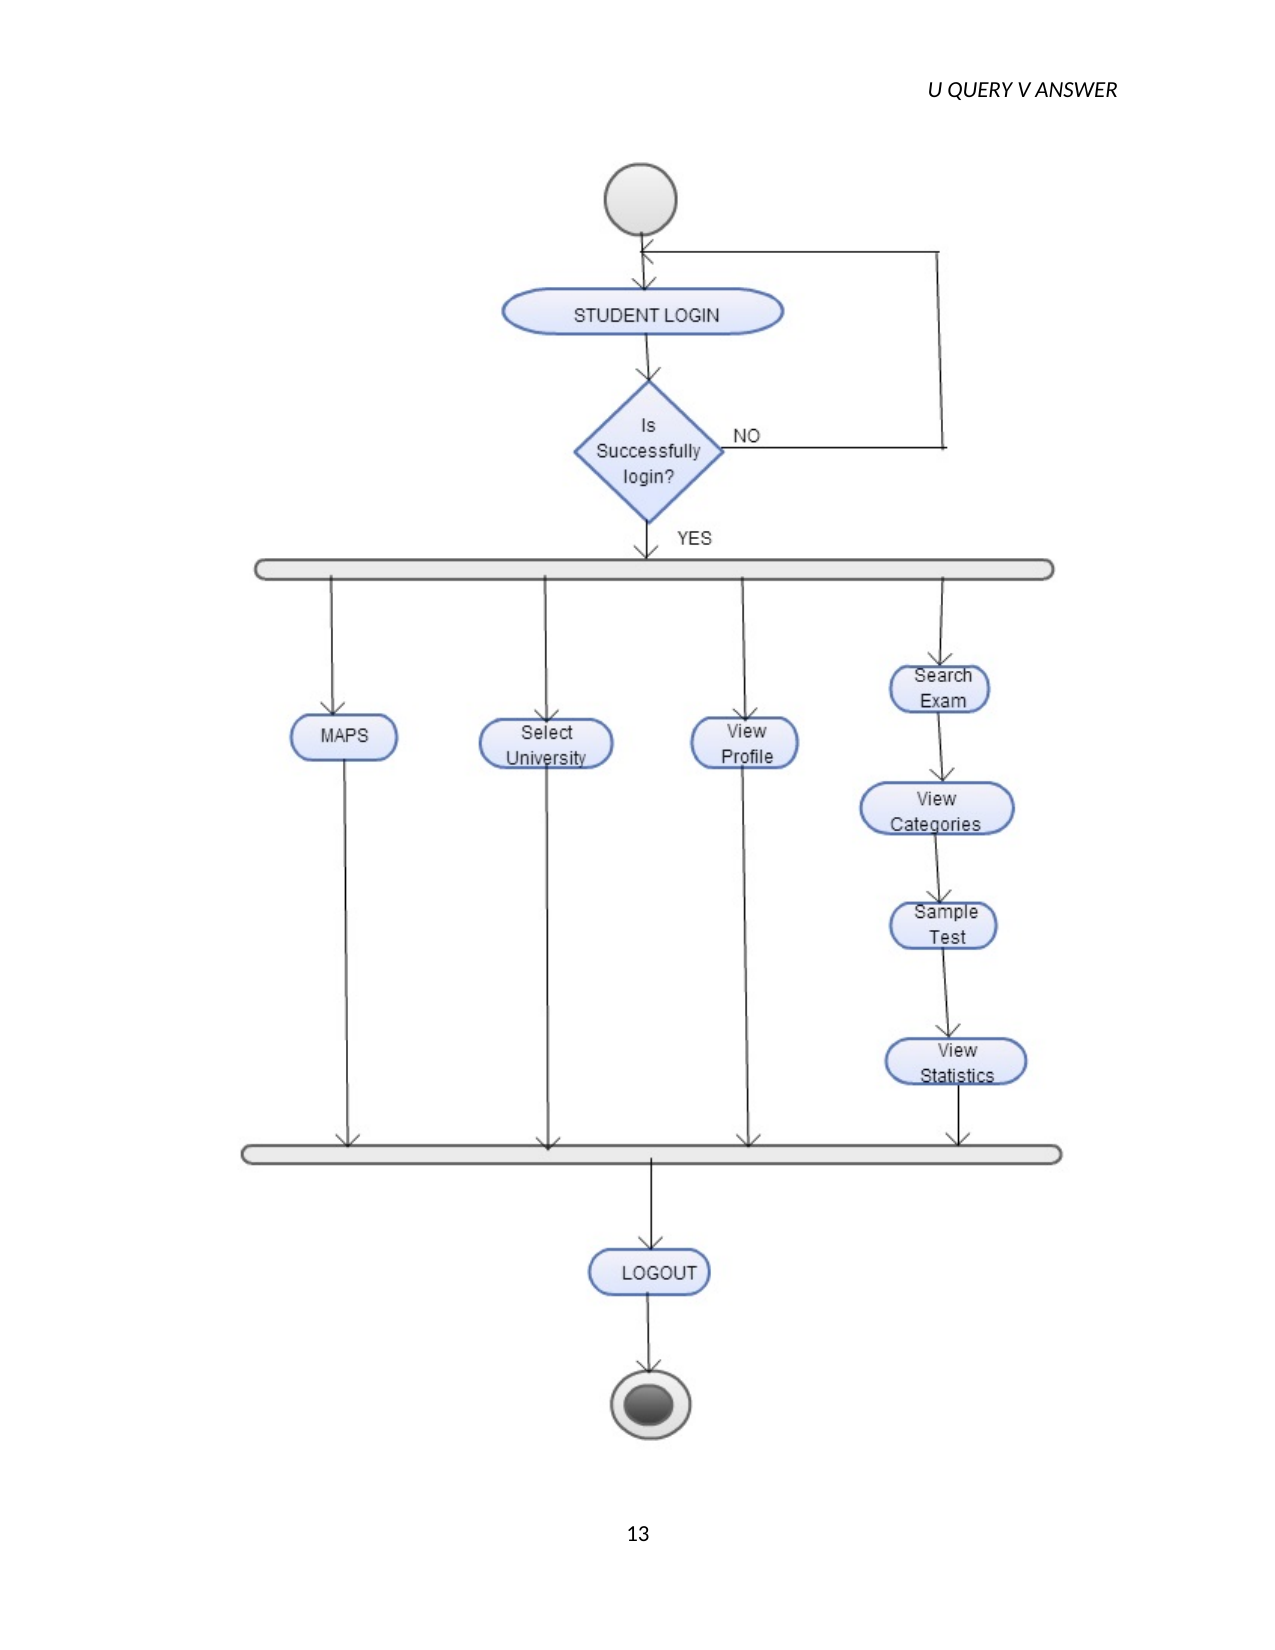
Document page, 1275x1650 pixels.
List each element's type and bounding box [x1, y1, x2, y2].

picture [226, 150, 1077, 1453]
